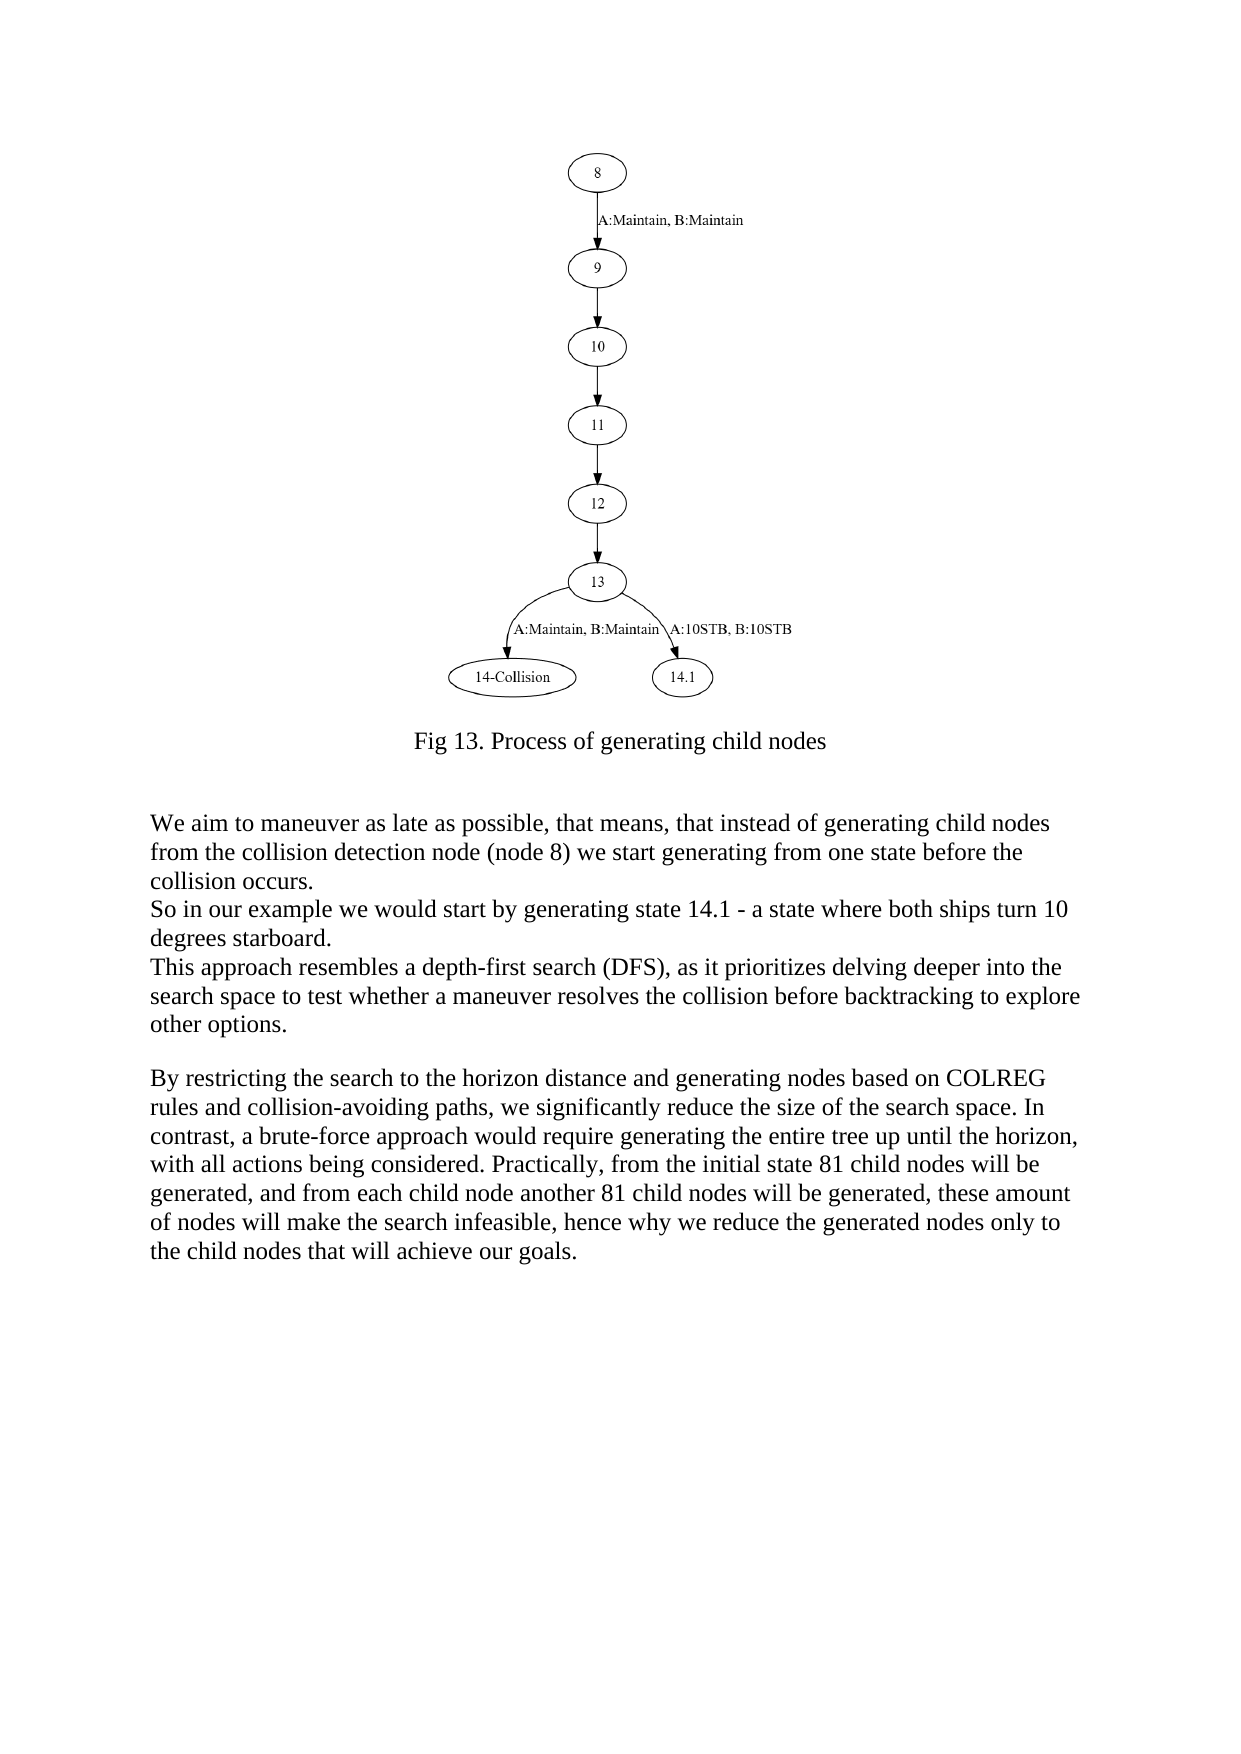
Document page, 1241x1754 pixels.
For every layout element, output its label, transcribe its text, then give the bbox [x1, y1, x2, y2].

text Fig 13. Process of generating child nodes [150, 726, 1090, 754]
picture [444, 150, 796, 701]
text We aim to maneuver as late as possible, that means, that instead of generating child nodes from the collision detection node (node 8) we start generating from one state before the collision occurs. So in our example we would start by generating state 14.1 - a state where both ships turn 10 degrees starboard. This approach resembles a depth-first search (DFS), as it prioritizes delving deeper into the search space to test whether a maneuver resolves the collision before backtracking to explore other options. [150, 779, 1090, 1038]
text By restricting the search to the horizon distance and generating nodes based on COLREG rules and collision-avoiding paths, we significantly reduce the size of the search space. In contrast, a brute-force approach would require generating the entire tree up until the horizon, with all actions being considered. Practically, from the initial state 81 child nodes will be generated, and from each child node another 81 child nodes will be generated, these amount of nodes will make the search infeasible, hence why we reduce the generated nodes only to the child nodes that will achieve our goals. [150, 1063, 1090, 1296]
